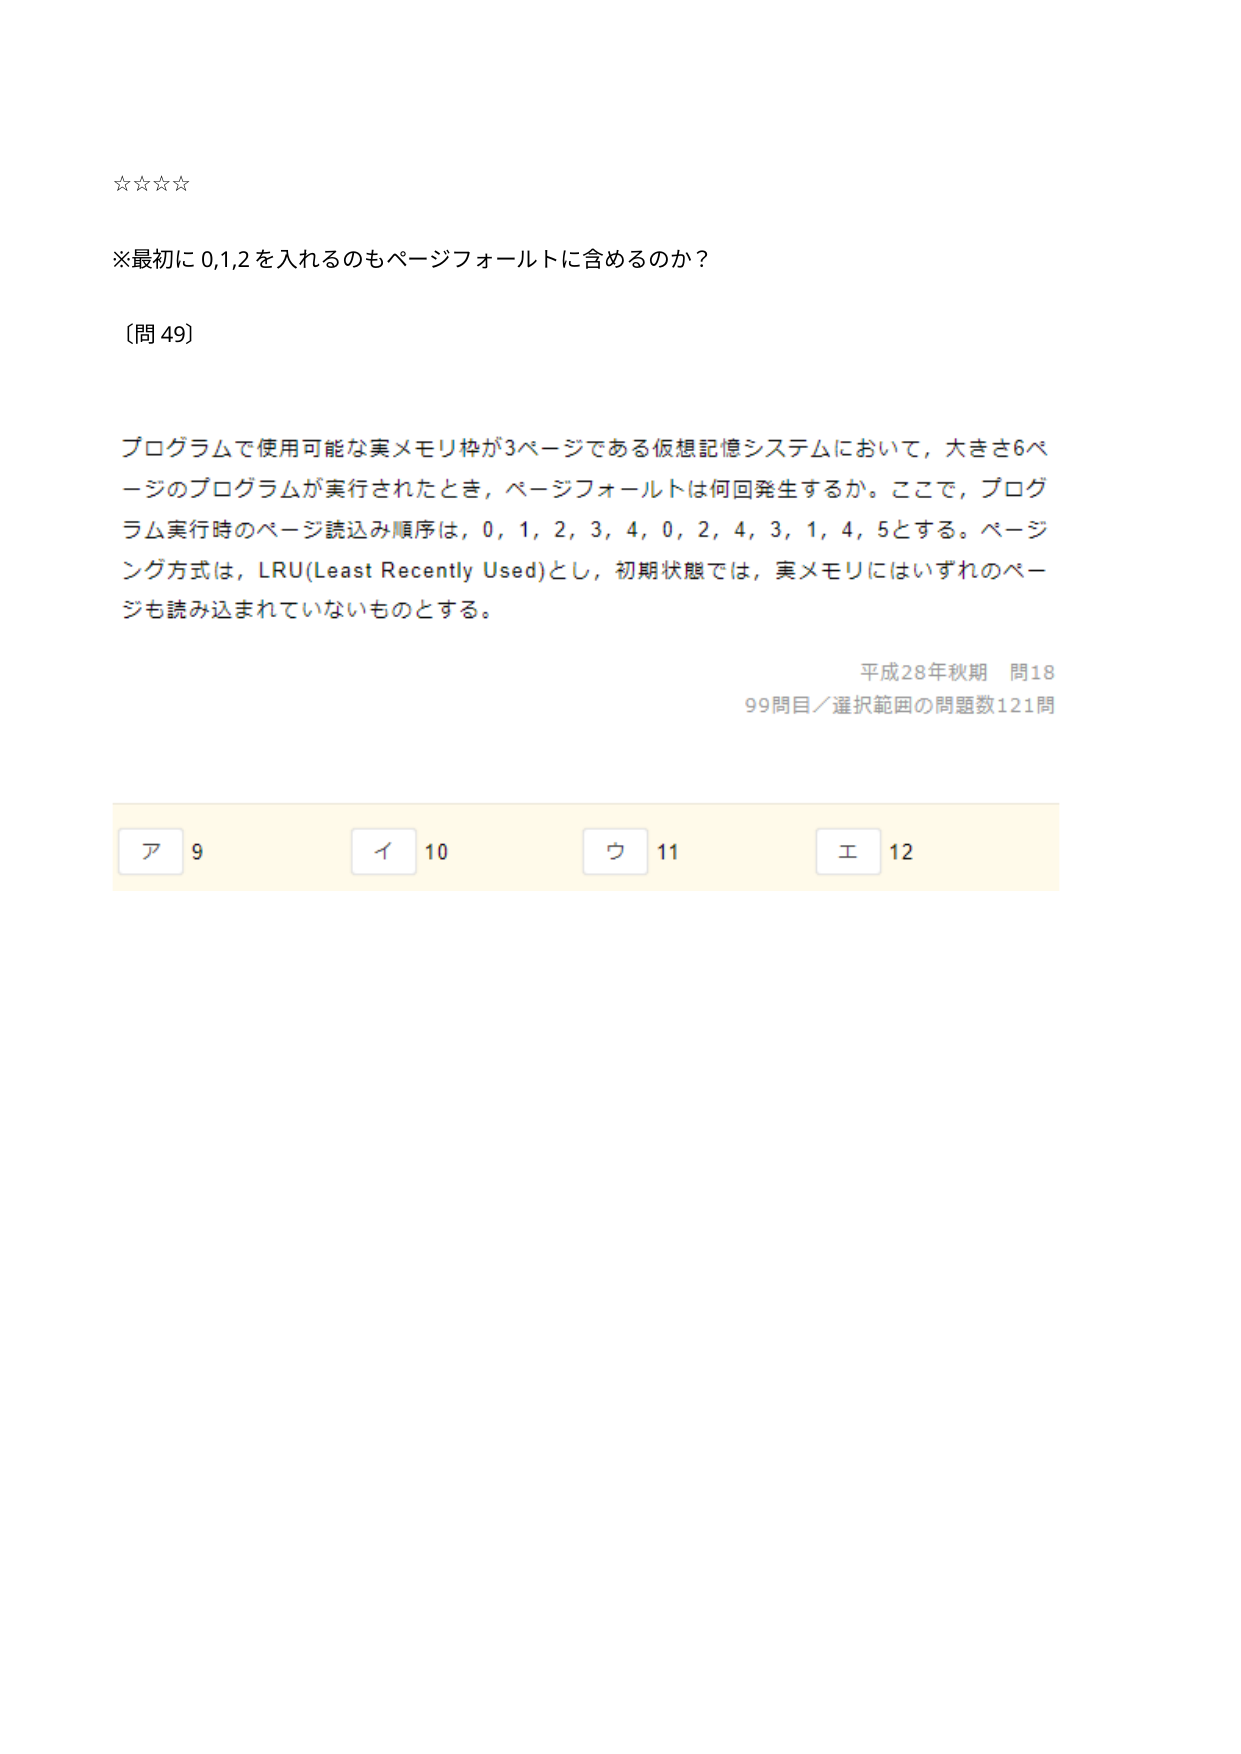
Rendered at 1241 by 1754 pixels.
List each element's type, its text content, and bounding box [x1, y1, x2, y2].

text 〔問49〕 [112, 314, 1128, 352]
text ☆☆☆☆ [112, 164, 1128, 202]
picture [112, 427, 1060, 891]
text ※最初に0,1,2を入れるのもページフォールトに含めるのか？ [112, 239, 1128, 277]
